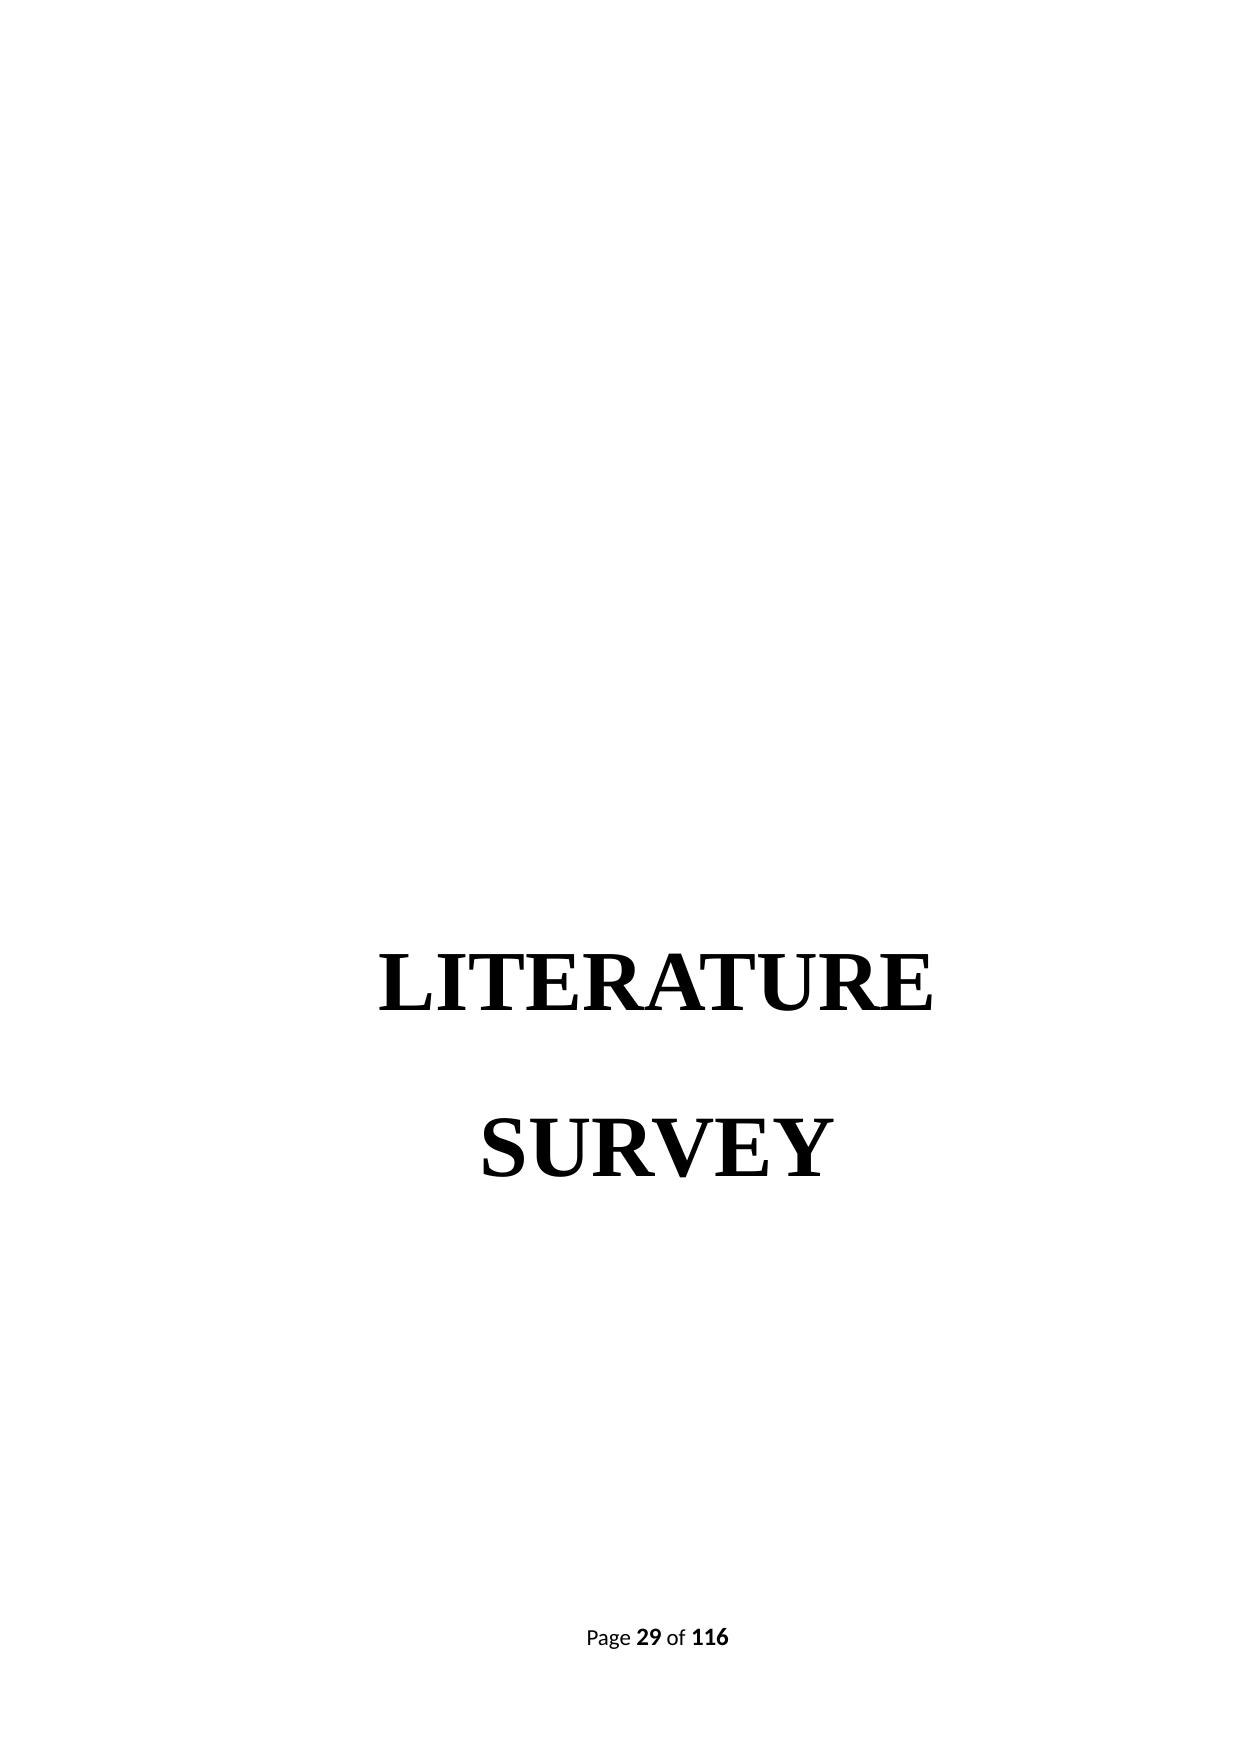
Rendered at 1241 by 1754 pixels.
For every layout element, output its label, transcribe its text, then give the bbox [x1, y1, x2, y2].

text SURVEY [225, 1094, 1090, 1195]
text LITERATURE [225, 930, 1090, 1028]
